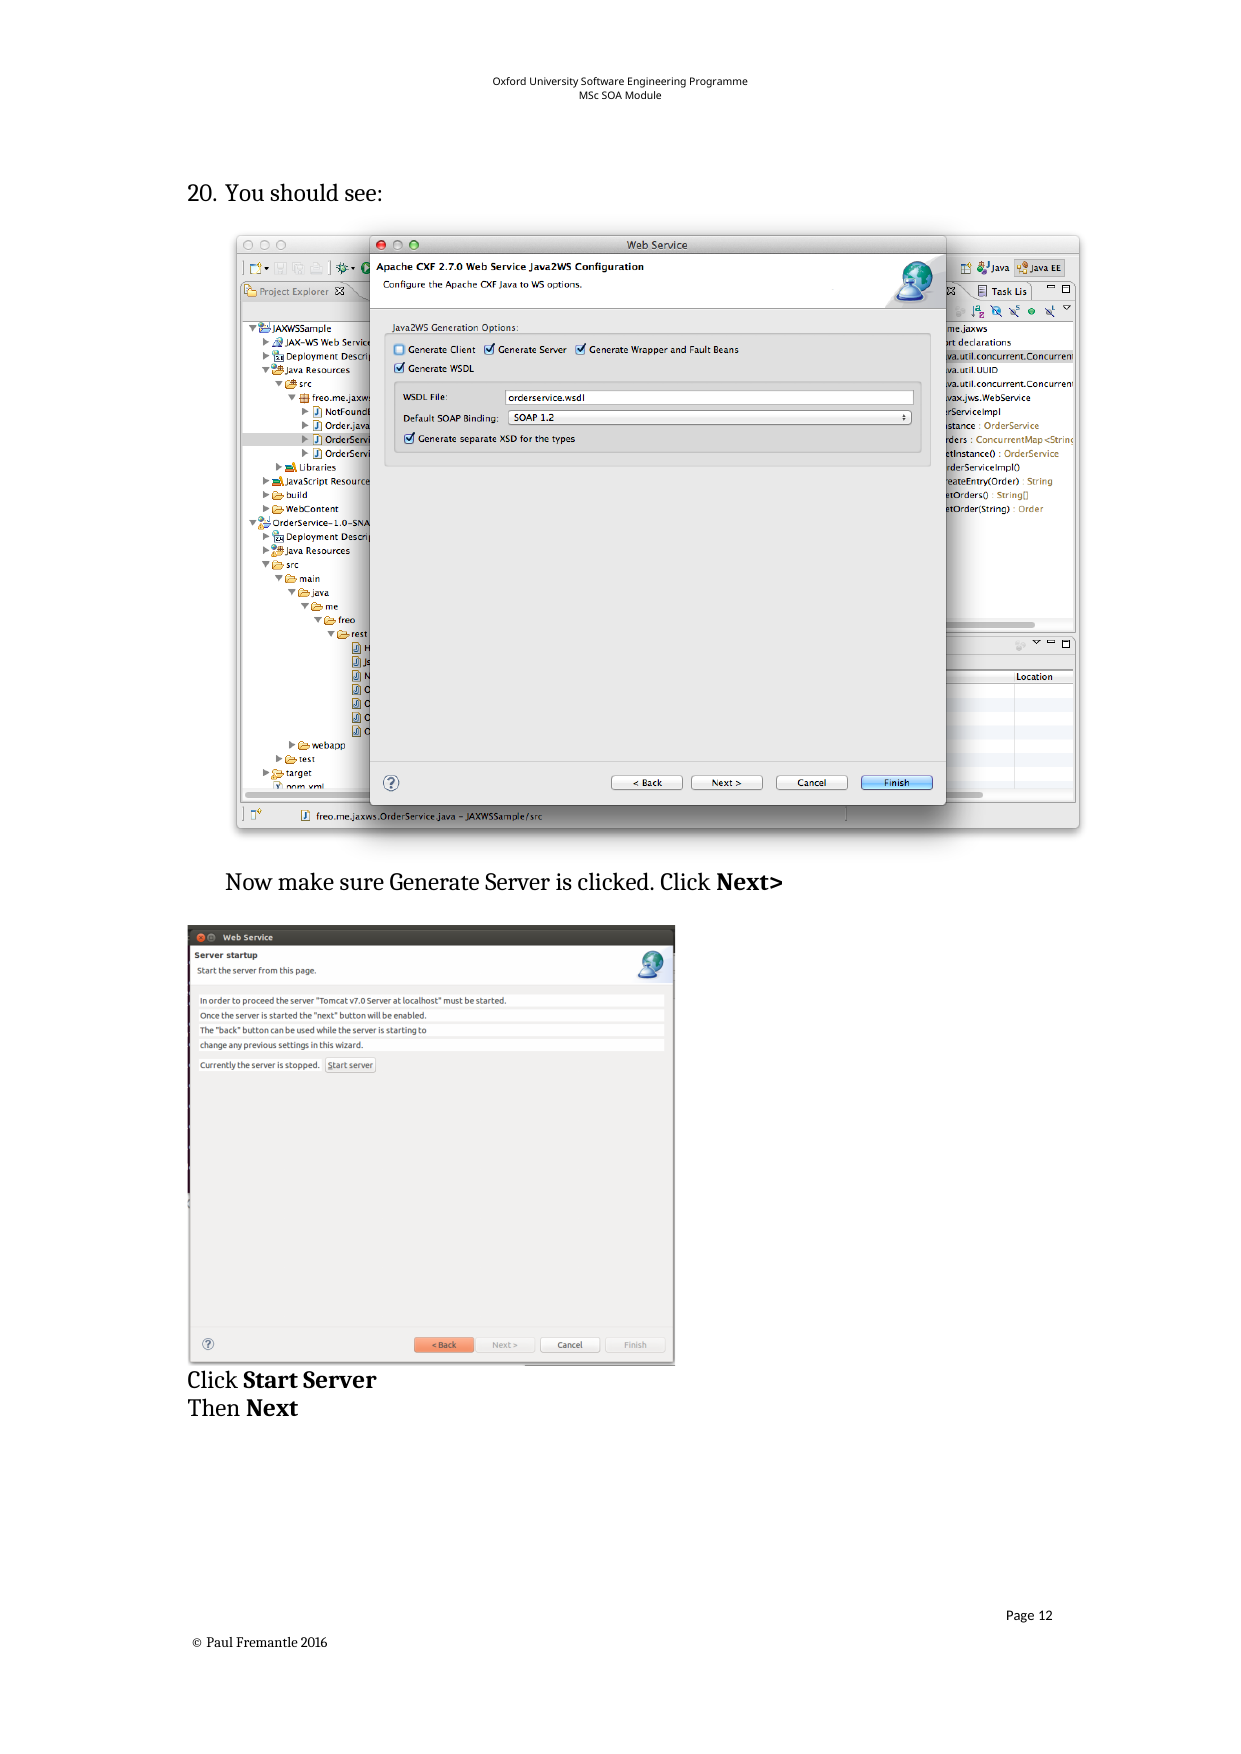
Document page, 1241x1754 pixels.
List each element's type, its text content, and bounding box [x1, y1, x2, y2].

picture [225, 207, 1090, 869]
picture [187, 925, 675, 1366]
